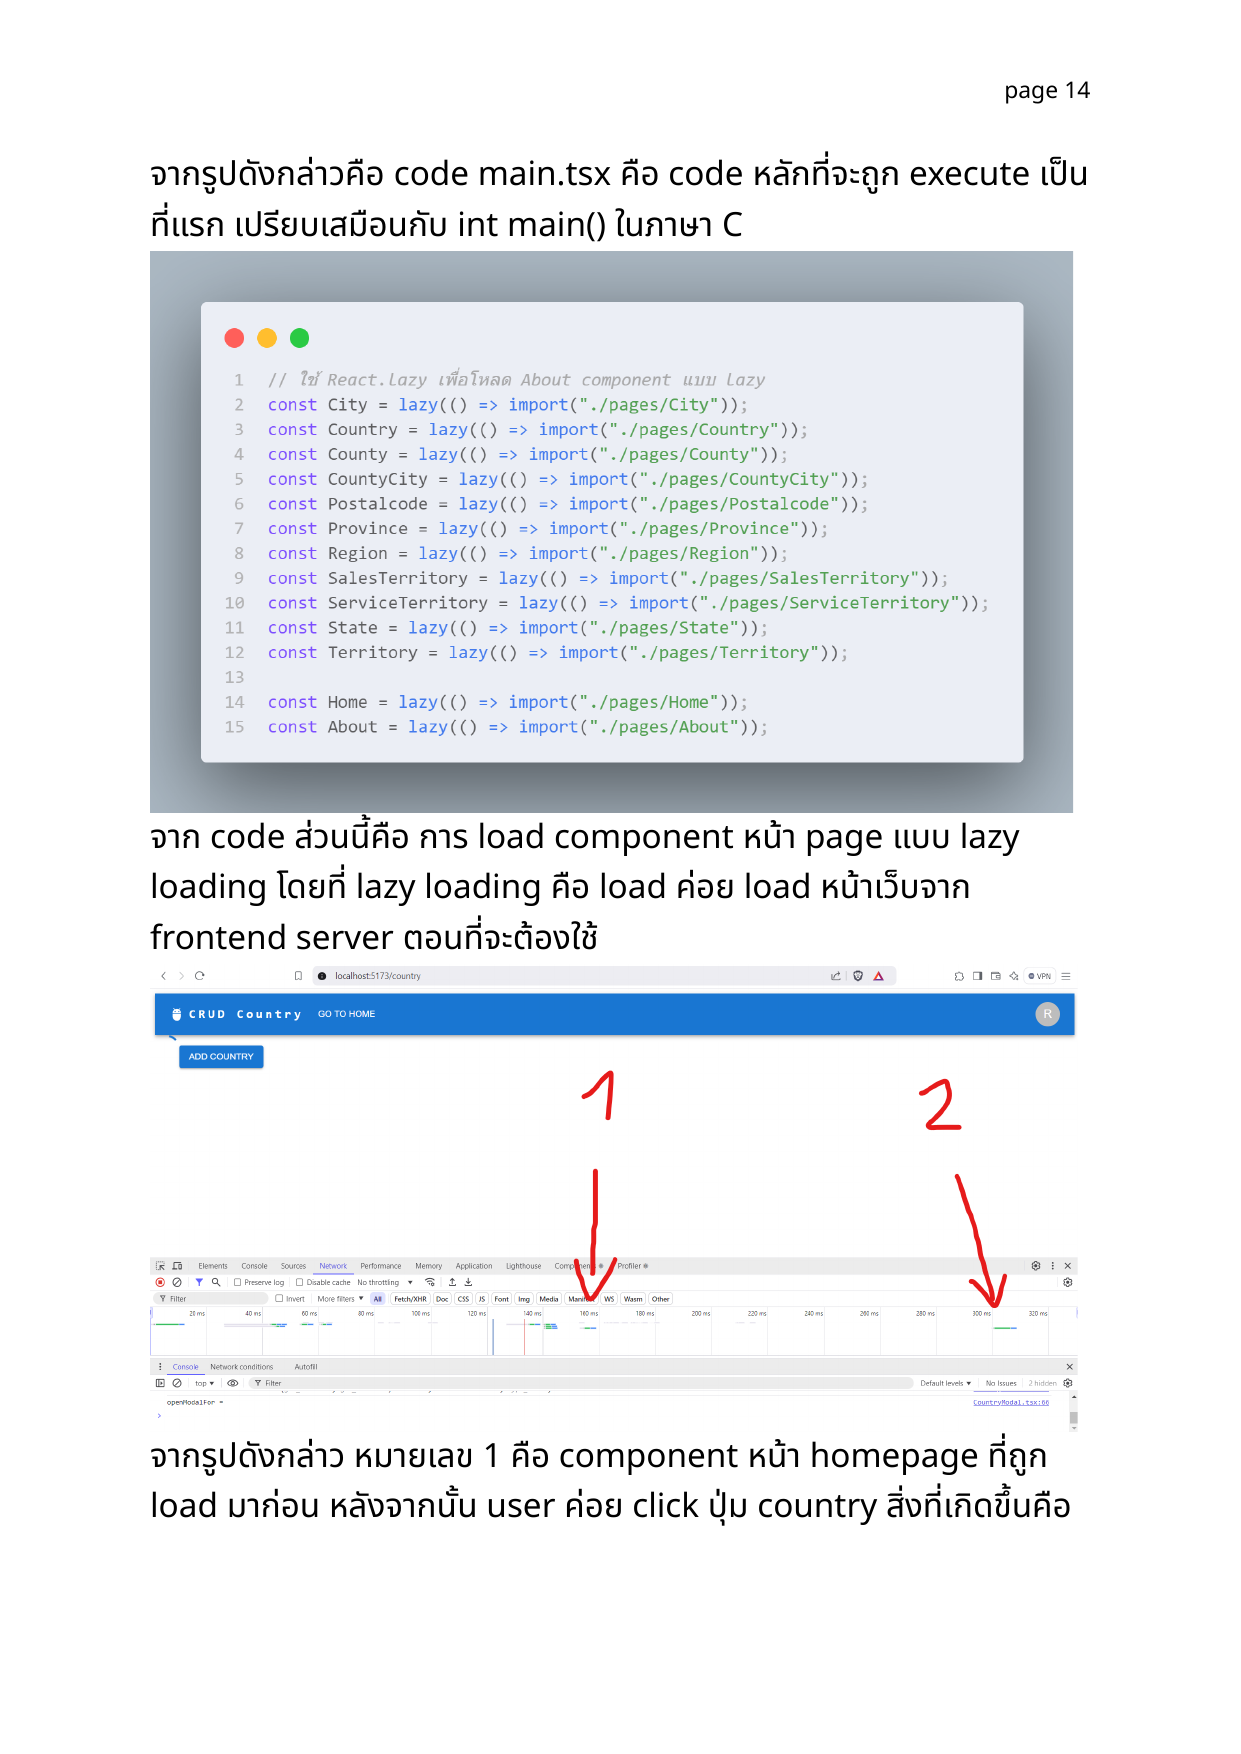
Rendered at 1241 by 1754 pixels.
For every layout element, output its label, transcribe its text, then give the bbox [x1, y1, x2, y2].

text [150, 1432, 1090, 1533]
picture [150, 251, 1074, 813]
text จาก code ส่วนนี้คือ การ load component หน้า page แบบ lazy loading โดยที่ lazy loading คือ load ค่อย load หน้าเว็บจาก frontend server ตอนที่จะต้องใช้ [150, 812, 1090, 964]
picture [150, 964, 1078, 1432]
text จากรูปดังกล่าวคือ code main.tsx คือ code หลักที่จะถูก execute เป็นที่แรก เปรียบเสมือนกับ int main() ในภาษา C [150, 150, 1090, 251]
